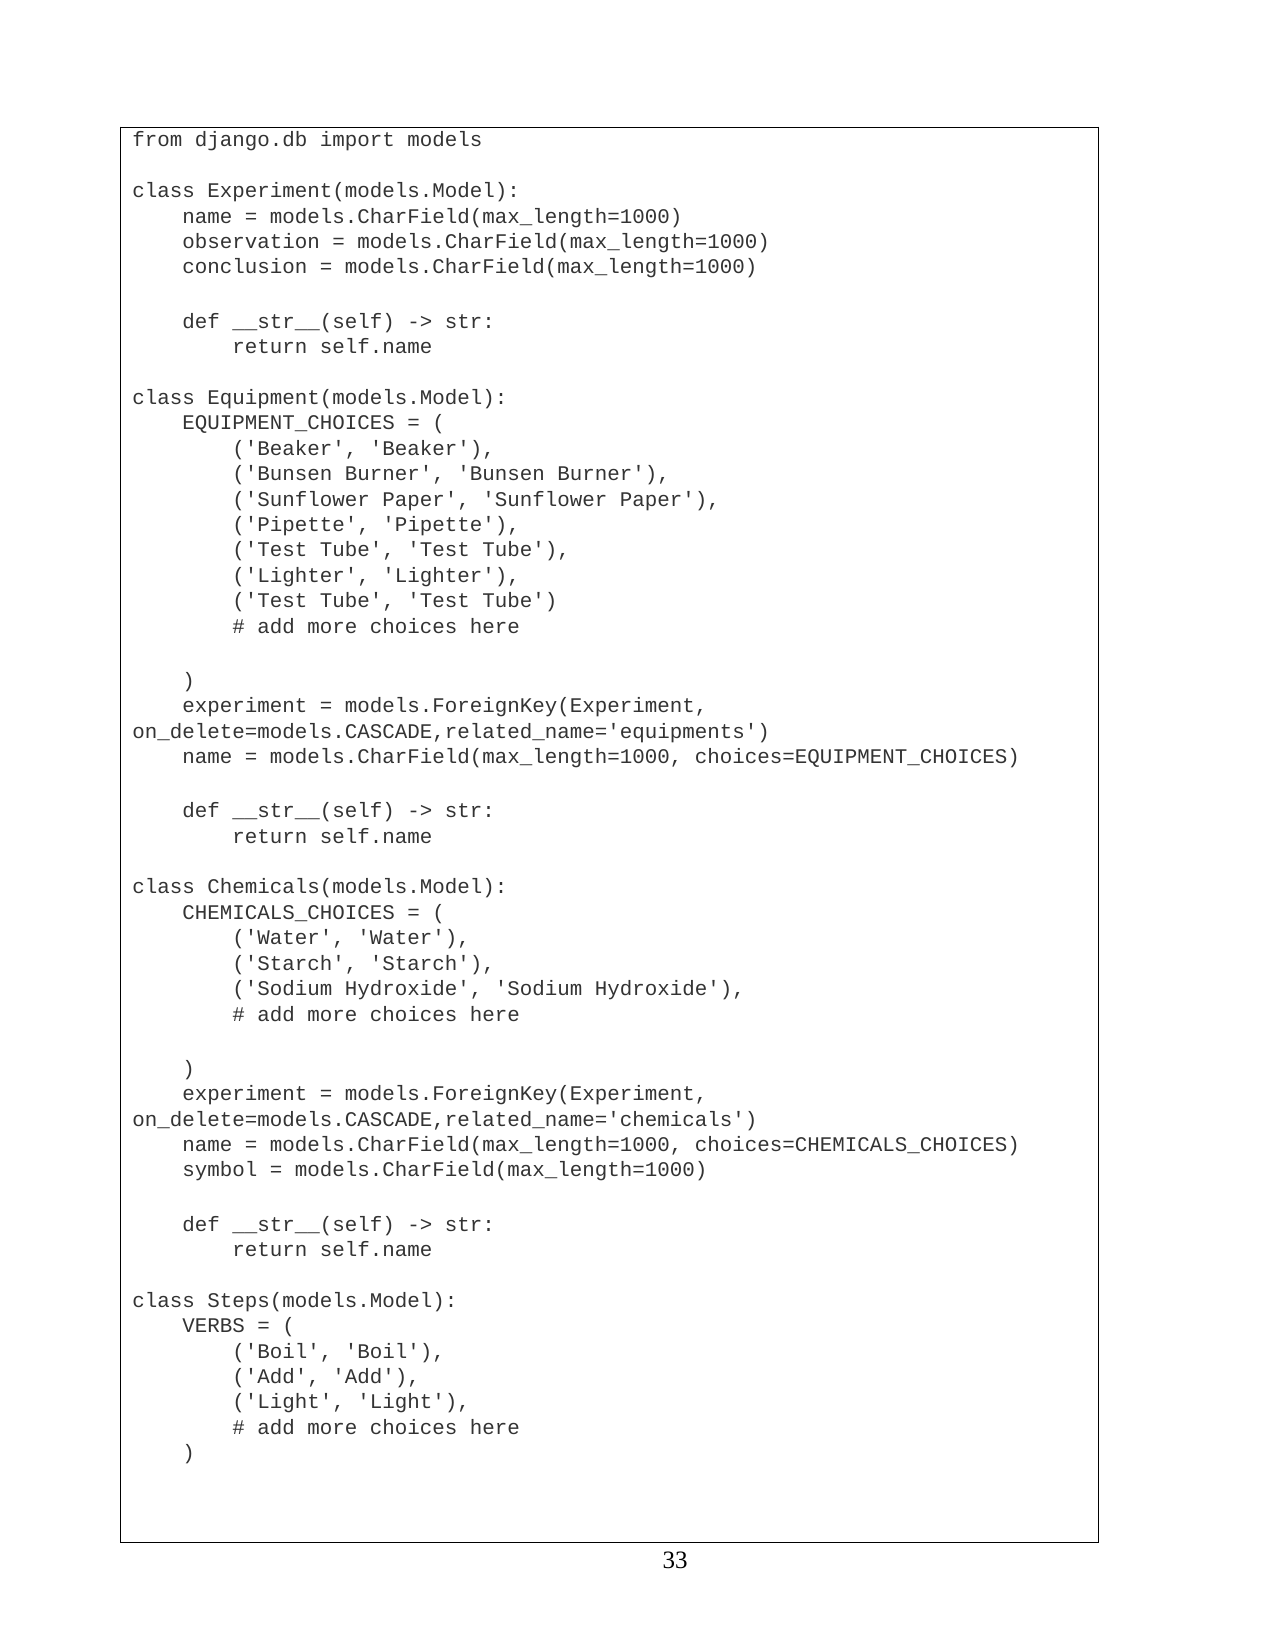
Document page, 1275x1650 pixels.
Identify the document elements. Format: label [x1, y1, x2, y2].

table_header [121, 128, 1098, 1542]
